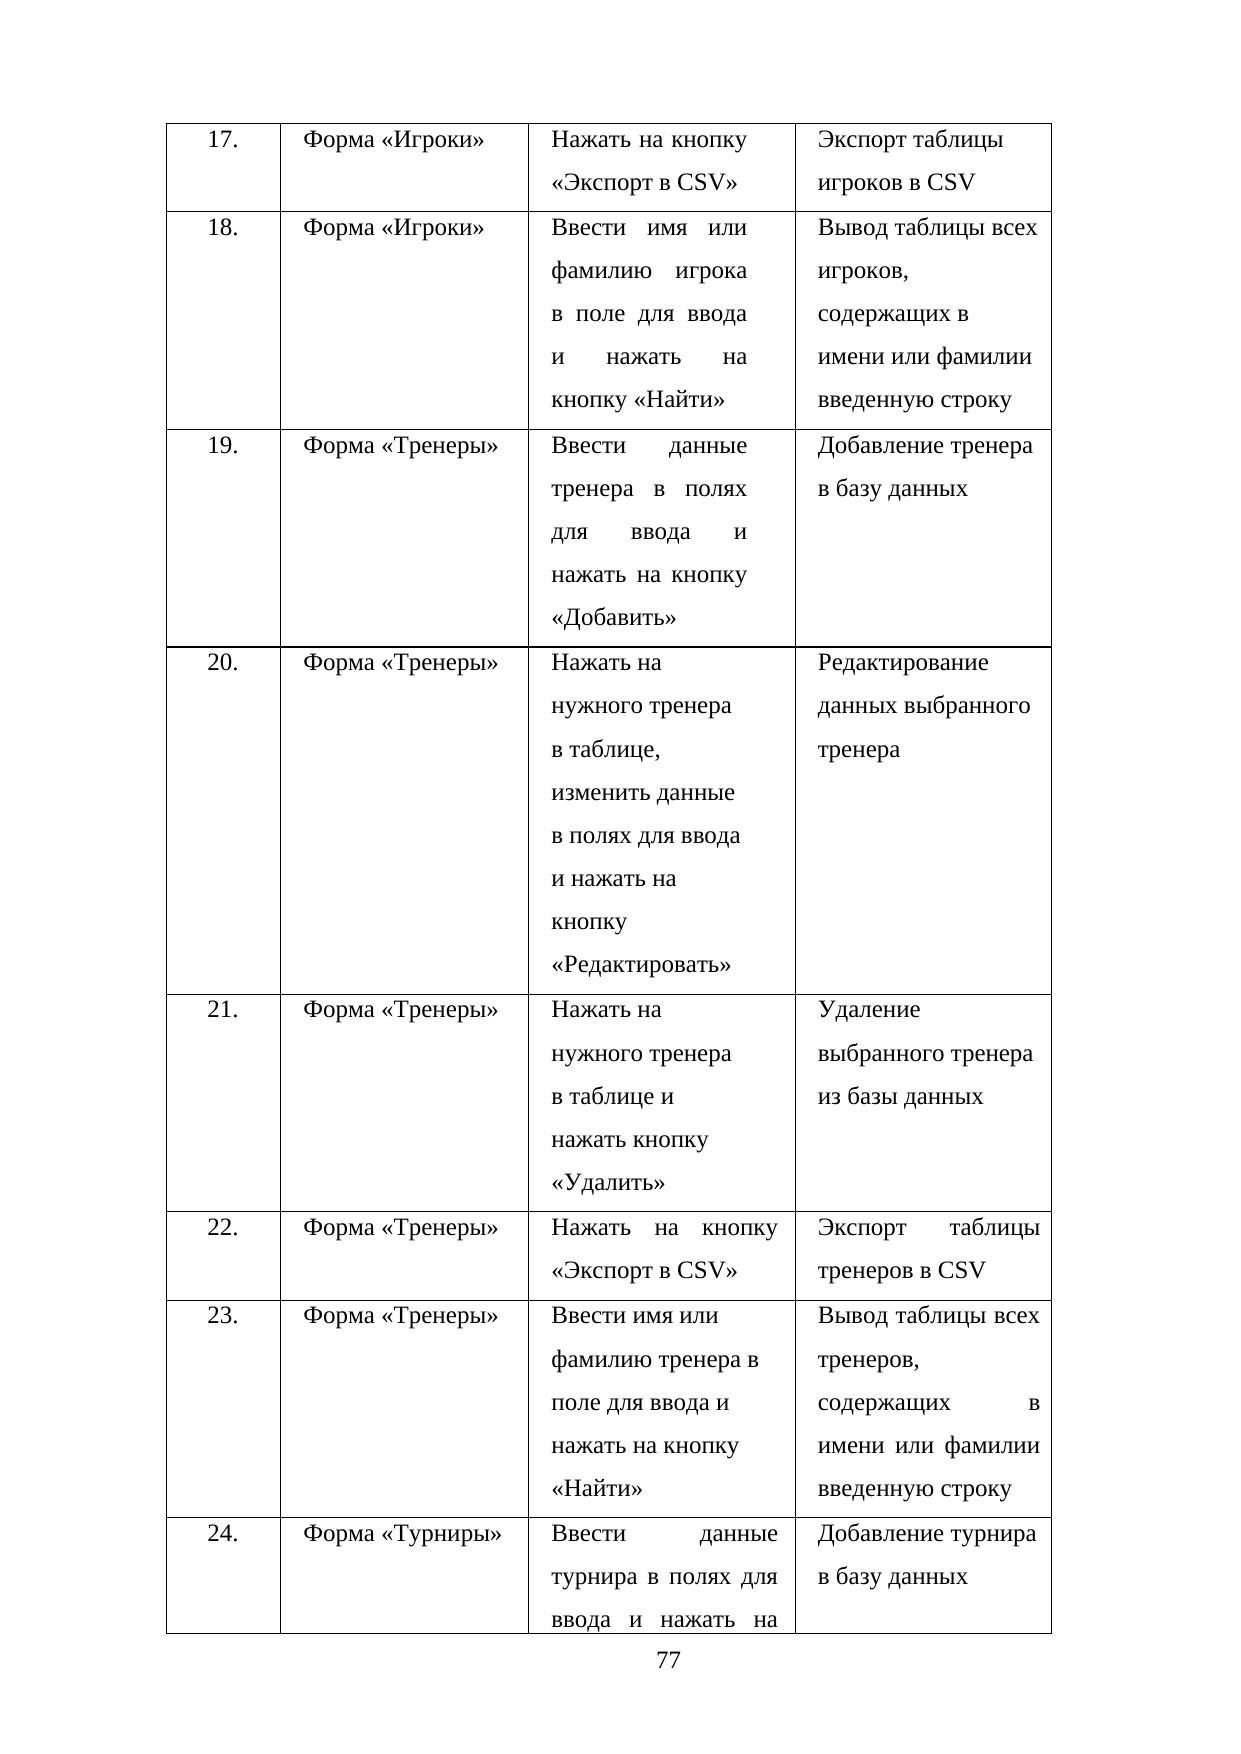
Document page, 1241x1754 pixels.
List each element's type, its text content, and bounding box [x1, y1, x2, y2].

table_cell Добавление тренера в базу данных [796, 430, 1051, 646]
table_cell Ввести данные тренера в полях для ввода и нажать на кнопку «Добавить» [529, 430, 760, 646]
table_cell 23. [167, 1301, 280, 1517]
table_cell 17. [167, 124, 280, 211]
table_cell Форма «Тренеры» [281, 430, 528, 646]
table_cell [529, 1518, 795, 1633]
table_cell Ввести имя или фамилию игрока в поле для ввода и нажать на кнопку «Найти» [529, 212, 760, 429]
table_cell Экспорт таблицы тренеров в CSV [796, 1212, 1051, 1299]
table_cell Форма «Игроки» [281, 124, 528, 211]
table_cell 18. [167, 212, 280, 429]
table_cell Редактирование данных выбранного тренера [796, 648, 1051, 993]
table_cell 22. [167, 1212, 280, 1299]
table_cell [760, 124, 795, 211]
table_cell [760, 430, 795, 646]
table_cell Форма «Тренеры» [281, 1212, 528, 1299]
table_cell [796, 1518, 1051, 1633]
table_cell Форма «Тренеры» [281, 1301, 528, 1517]
table_cell Ввести имя или фамилию тренера в поле для ввода и нажать на кнопку «Найти» [529, 1301, 795, 1517]
table_cell Форма «Тренеры» [281, 995, 528, 1211]
table_cell [760, 995, 795, 1211]
table_cell Форма «Турниры» [281, 1518, 528, 1633]
table_cell 19. [167, 430, 280, 646]
table_cell Форма «Игроки» [281, 212, 528, 429]
table_cell Экспорт таблицы игроков в CSV [796, 124, 1051, 211]
table_cell Нажать на нужного тренера в таблице, изменить данные в полях для ввода и нажать на кнопку «Редактировать» [529, 648, 760, 993]
table_cell [760, 212, 795, 429]
table_cell Форма «Тренеры» [281, 648, 528, 993]
table_cell 21. [167, 995, 280, 1211]
table_cell Удаление выбранного тренера из базы данных [796, 995, 1051, 1211]
table_cell [760, 648, 795, 993]
table_cell Нажать на нужного тренера в таблице и нажать кнопку «Удалить» [529, 995, 760, 1211]
table_cell Нажать на кнопку «Экспорт в CSV» [529, 124, 760, 211]
table_cell 24. [167, 1518, 280, 1633]
table_cell Вывод таблицы всех тренеров, содержащих в имени или фамилии введенную строку [796, 1301, 1051, 1517]
table_cell 20. [167, 648, 280, 993]
table_cell Нажать на кнопку «Экспорт в CSV» [529, 1212, 795, 1299]
table_cell Вывод таблицы всех игроков, содержащих в имени или фамилии введенную строку [796, 212, 1051, 429]
